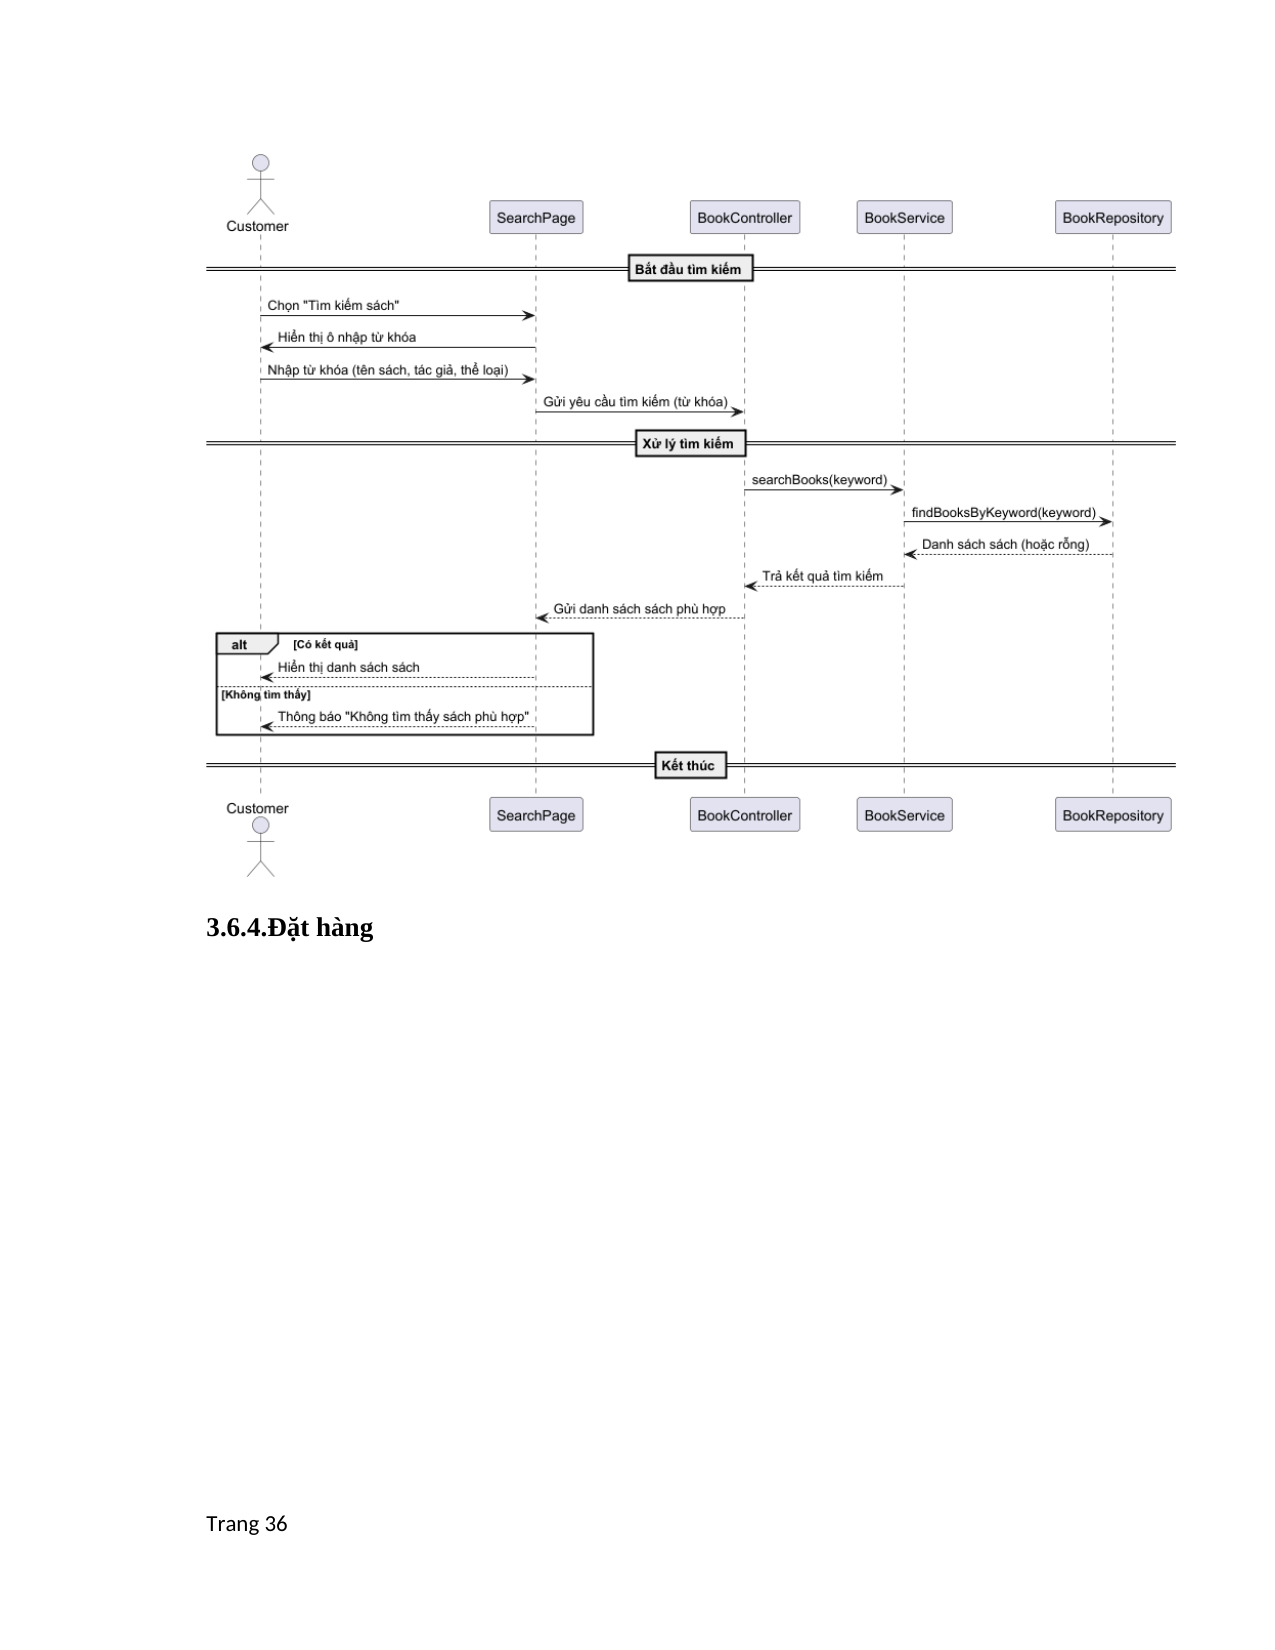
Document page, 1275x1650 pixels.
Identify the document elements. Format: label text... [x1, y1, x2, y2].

subtitle 3.6.4.Đặt hàng [206, 911, 1187, 942]
picture [206, 150, 1182, 882]
